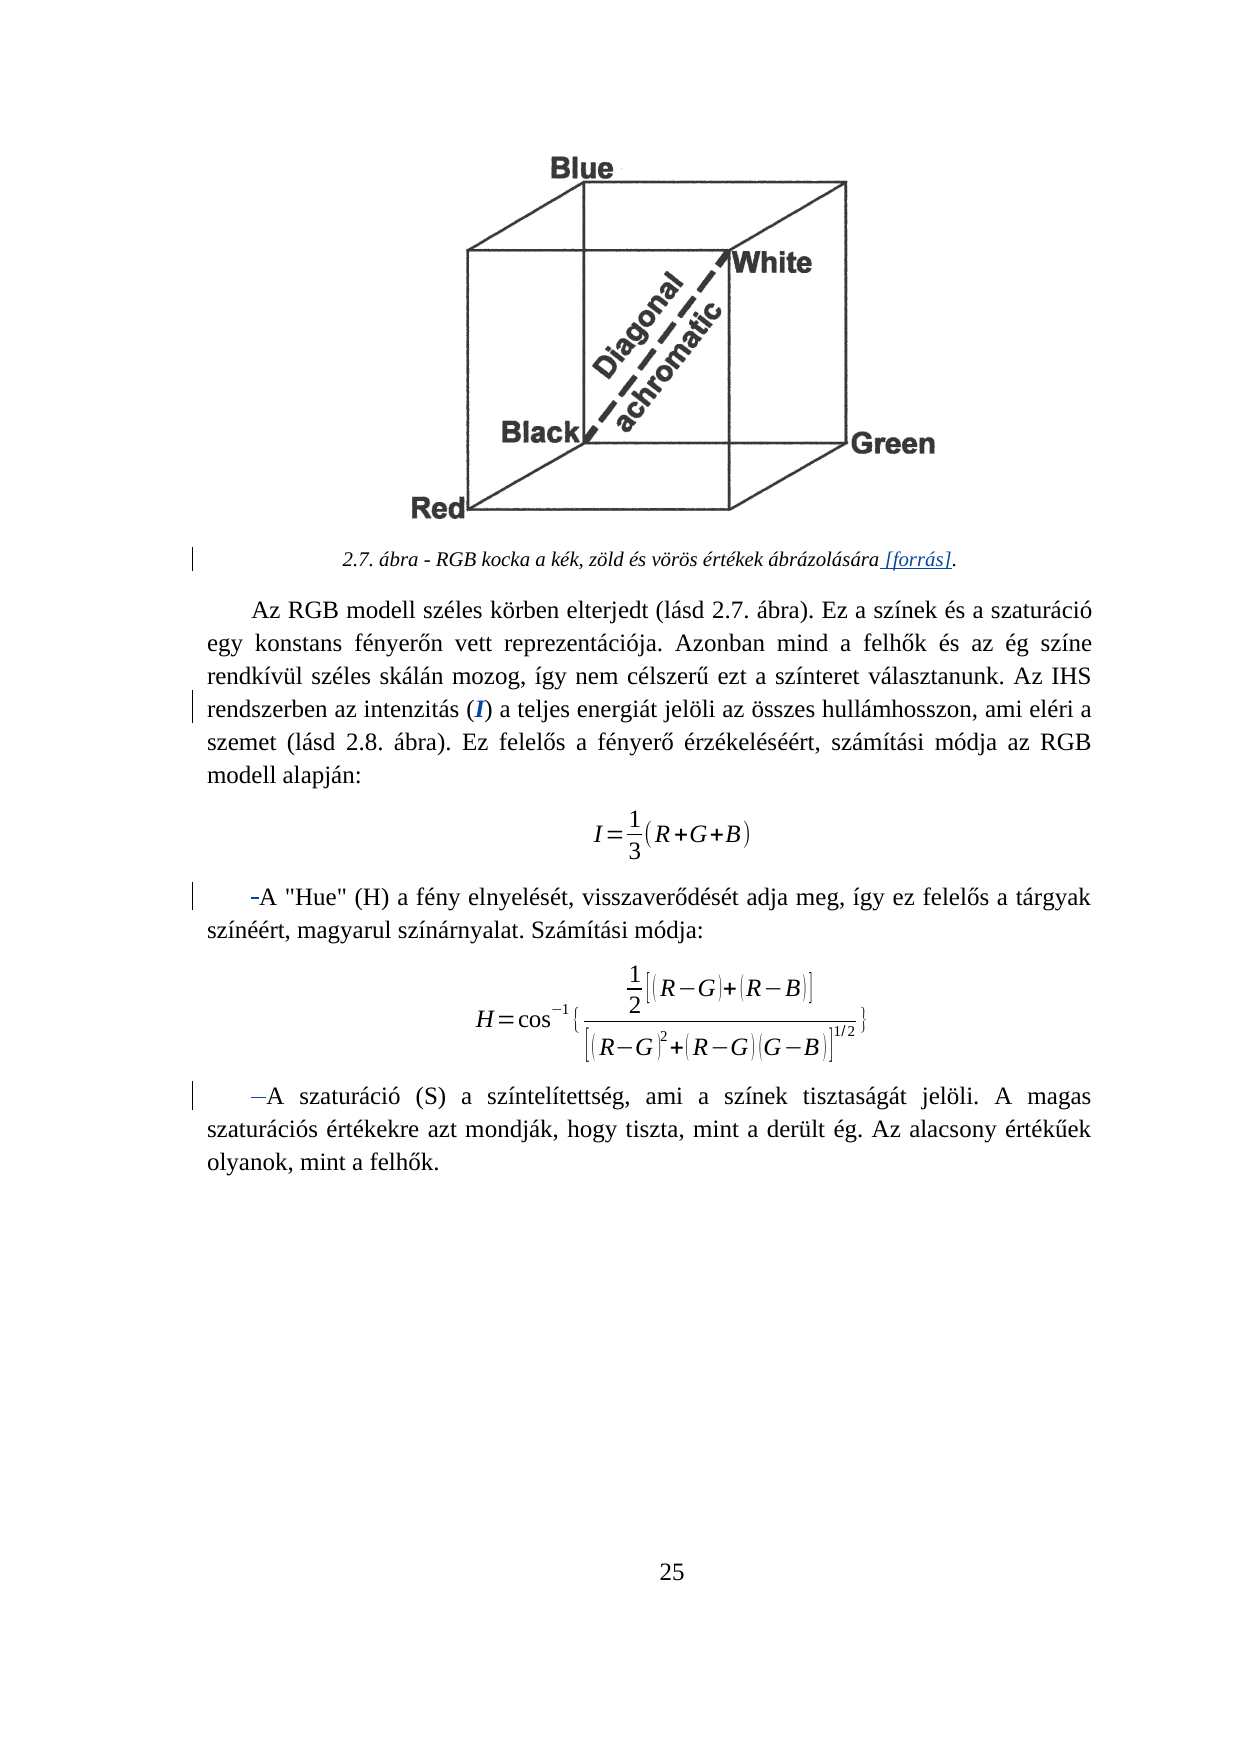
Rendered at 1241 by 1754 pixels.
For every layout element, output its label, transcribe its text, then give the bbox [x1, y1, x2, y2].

picture [395, 147, 948, 531]
text A "Hue" (H) a fény elnyelését, visszaverődését adja meg, így ez felelős a tárgyak színéért, magyarul színárnyalat. Számítási módja: [207, 882, 1092, 943]
text A szaturáció (S) a színtelítettség, ami a színek tisztaságát jelöli. A magas szaturációs értékekre azt mondják, hogy tiszta, mint a derült ég. Az alacsony értékűek olyanok, mint a felhők. [207, 1081, 1092, 1176]
text 2.5. ábra - RGB kocka a kék, zöld és vörös értékek ábrázolására. [207, 547, 1092, 571]
